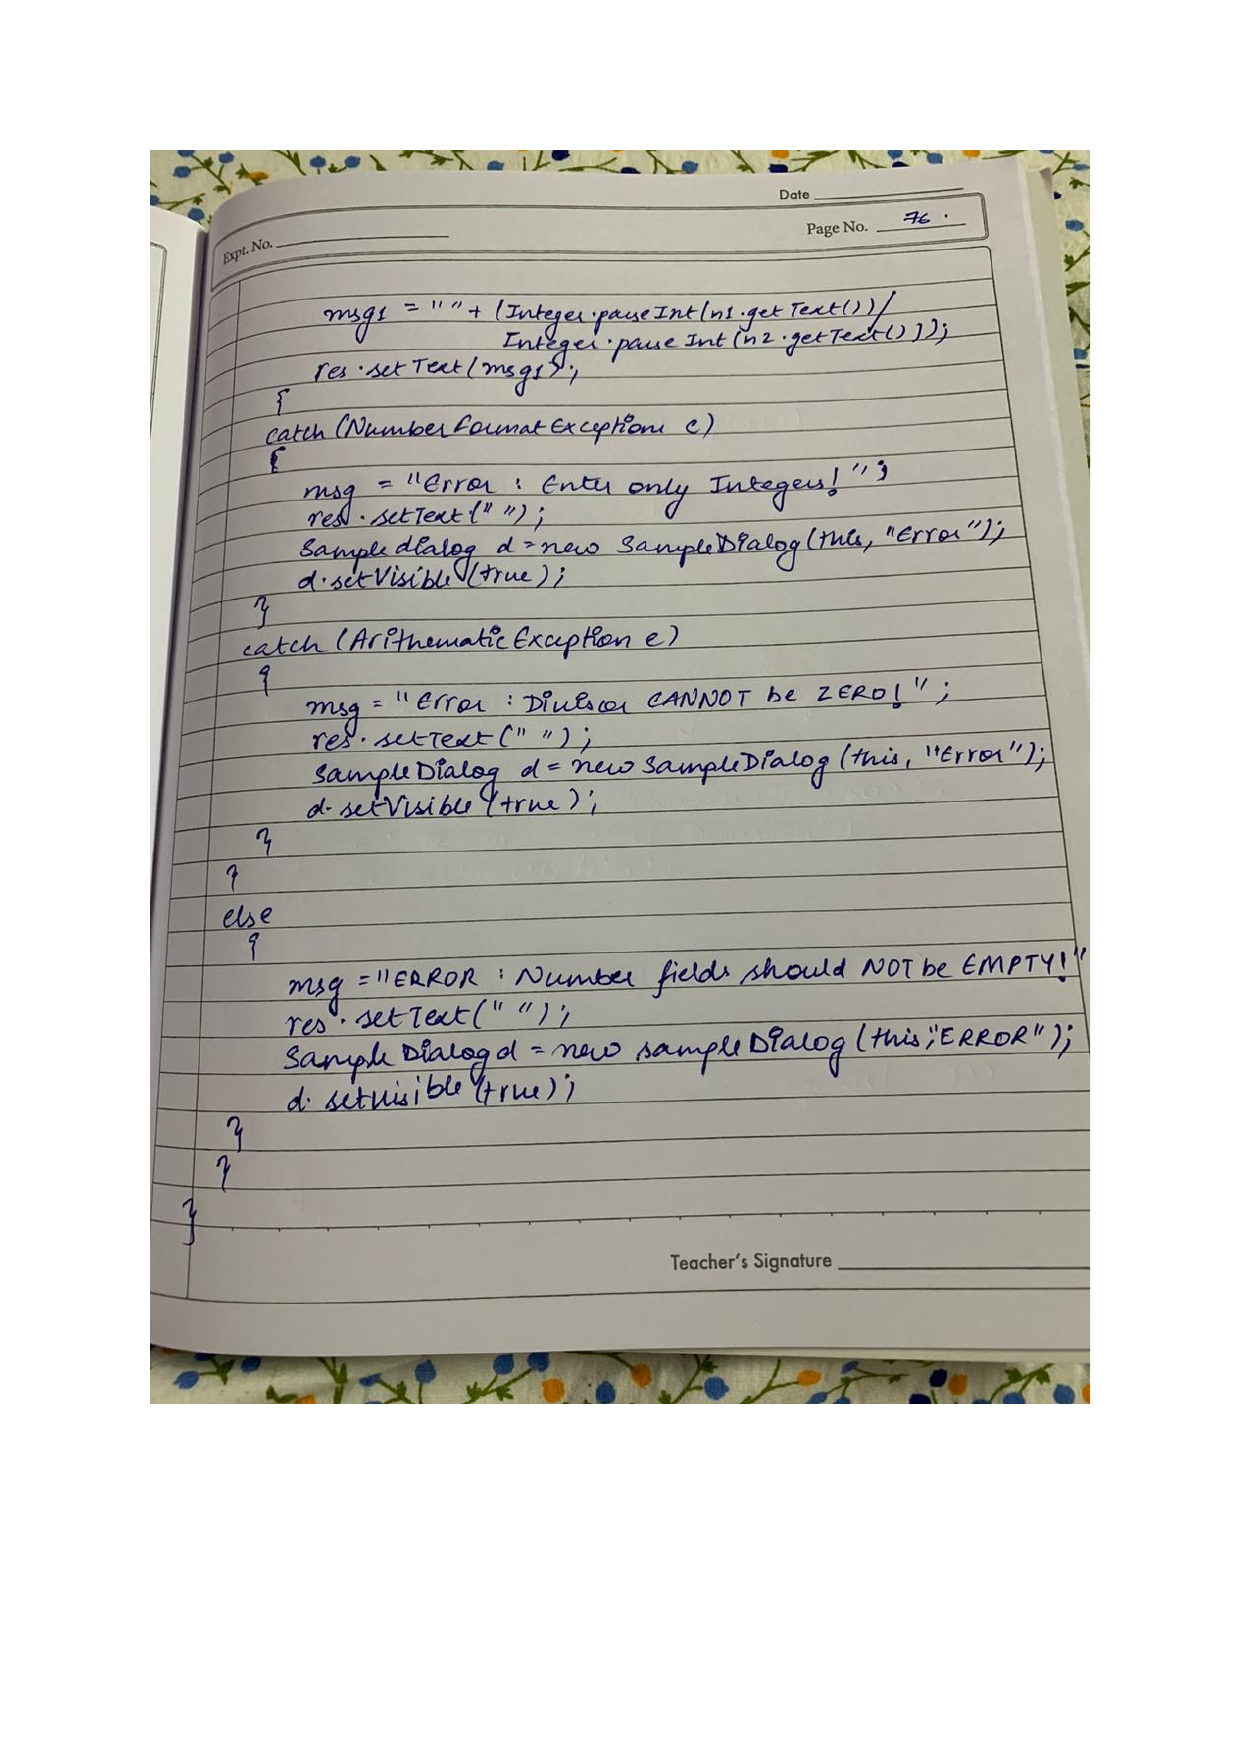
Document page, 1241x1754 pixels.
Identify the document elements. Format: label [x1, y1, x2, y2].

picture [150, 150, 1091, 1404]
